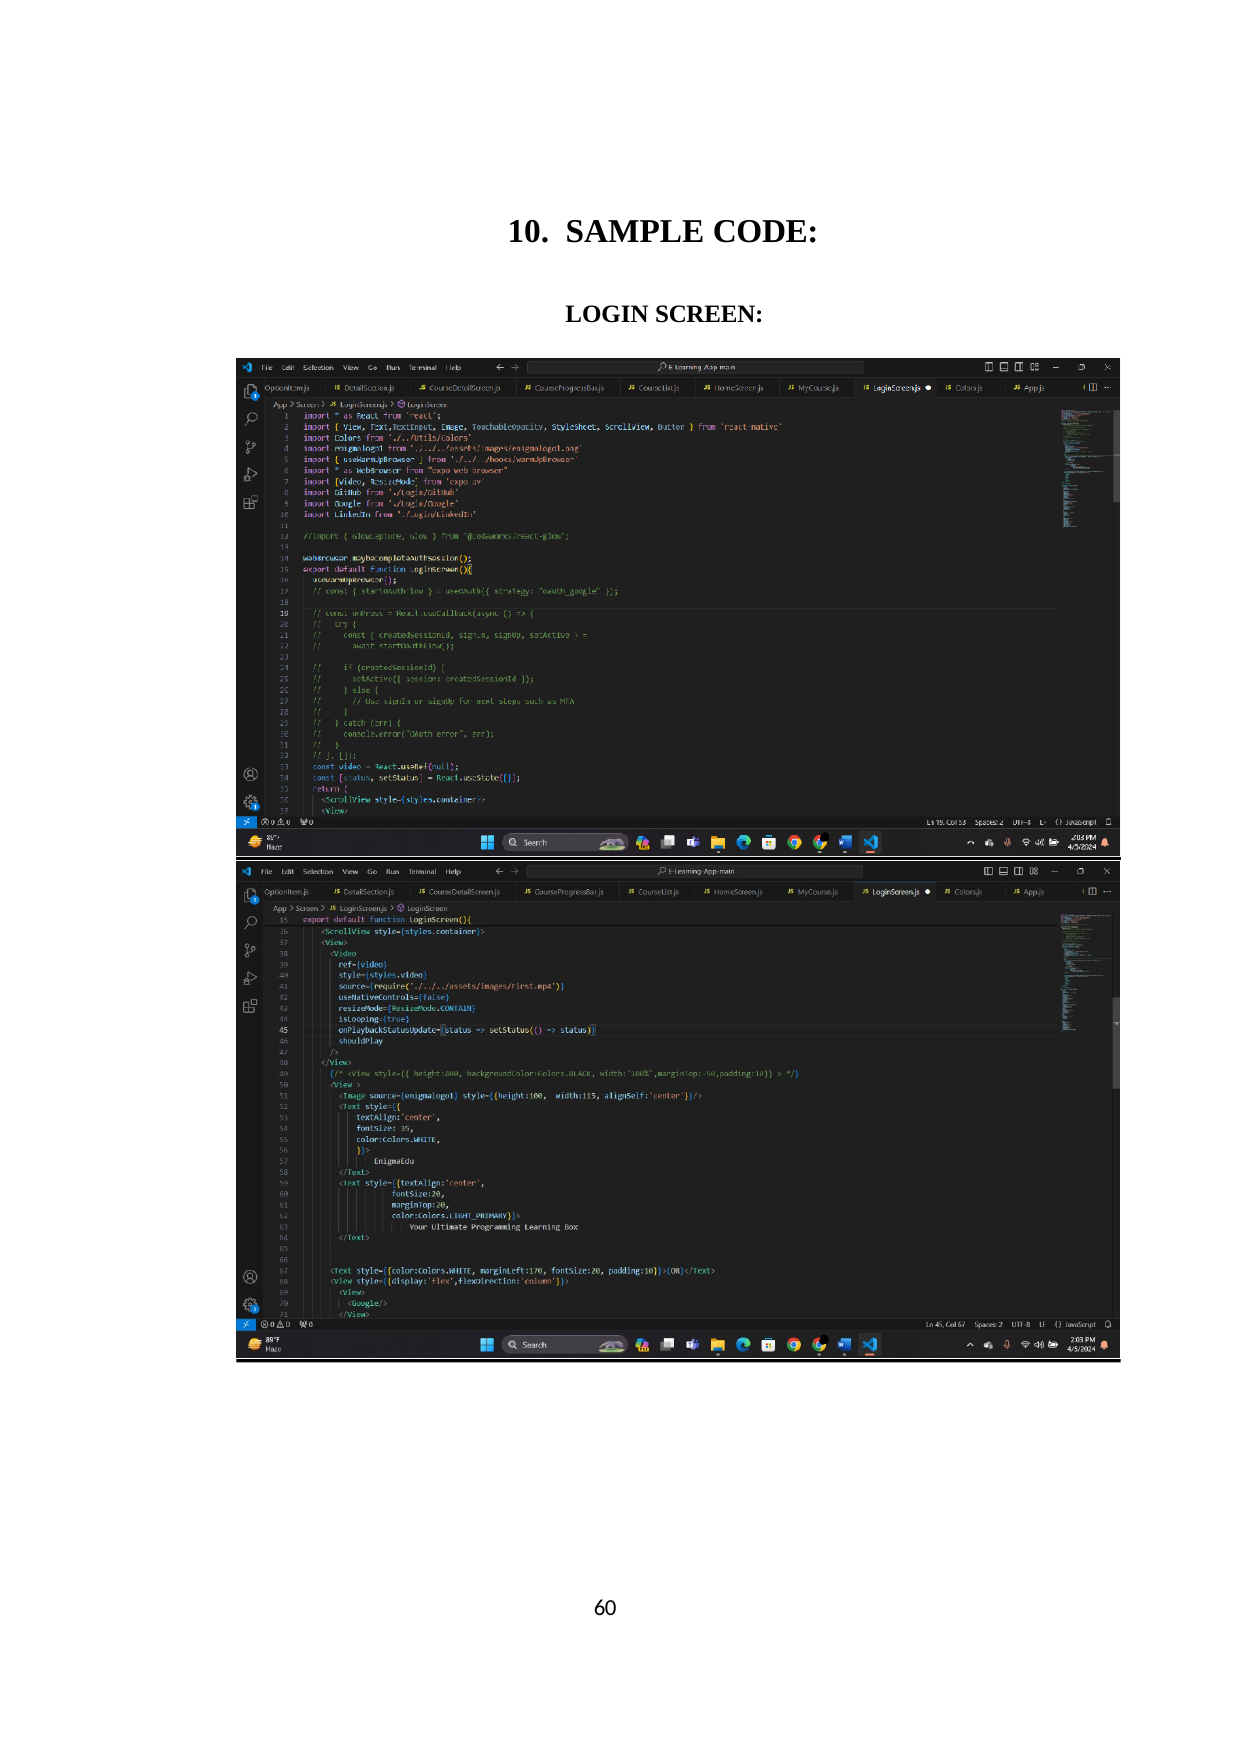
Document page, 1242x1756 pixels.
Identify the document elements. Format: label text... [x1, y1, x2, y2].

picture [236, 861, 1120, 1358]
picture [236, 358, 1121, 860]
subtitle SAMPLE CODE: [507, 211, 1197, 250]
text LOGIN SCREEN: [227, 299, 1101, 328]
